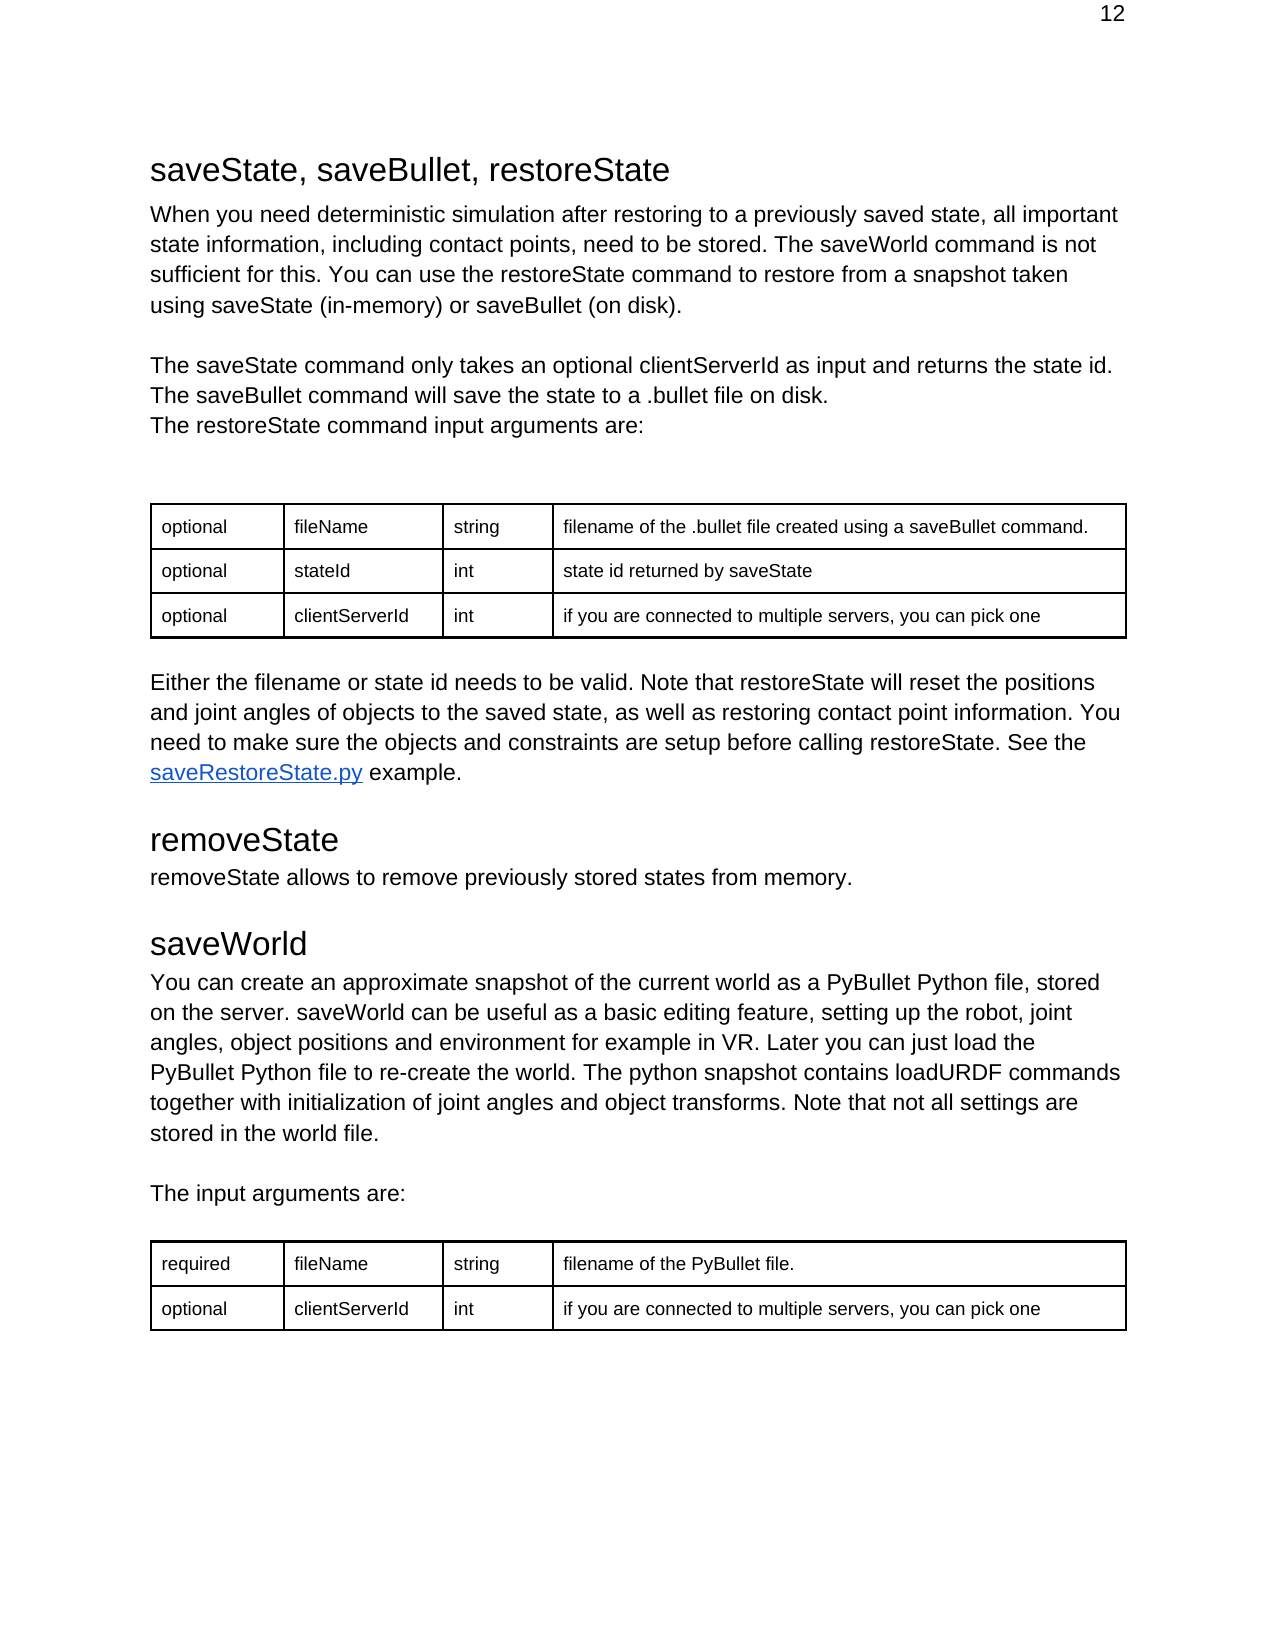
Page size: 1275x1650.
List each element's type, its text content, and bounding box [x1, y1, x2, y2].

text You can create an approximate snapshot of the current world as a PyBullet Python file, stored on the server. saveWorld can be useful as a basic editing feature, setting up the robot, joint angles, object positions and environment for example in VR. Later you can just load the PyBullet Python file to re-create the world. The python snapshot contains loadURDF commands together with initialization of joint angles and object transforms. Note that not all settings are stored in the world file. [150, 968, 1125, 1146]
table_header required [152, 1243, 283, 1285]
table_cell stateId [285, 550, 442, 592]
text saveWorld [150, 924, 1125, 963]
table_cell int [444, 550, 552, 592]
table_cell int [444, 594, 552, 636]
subtitle saveState, saveBullet, restoreState [150, 150, 1125, 188]
table_cell clientServerId [285, 1287, 442, 1329]
table_cell optional [152, 594, 283, 636]
table_cell clientServerId [285, 594, 442, 636]
table_cell if you are connected to multiple servers, you can pick one [554, 594, 1125, 636]
table_cell optional [152, 1287, 283, 1329]
text removeState allows to remove previously stored states from memory. [150, 864, 1125, 890]
text The input arguments are: [150, 1180, 1125, 1206]
text The saveState command only takes an optional clientServerId as input and returns the state id. [150, 352, 1125, 378]
table_header fileName [285, 1243, 442, 1285]
text The saveBullet command will save the state to a .bullet file on disk. [150, 382, 1125, 408]
table_cell optional [152, 550, 283, 592]
table_cell state id returned by saveState [554, 550, 1125, 592]
text Either the filename or state id needs to be valid. Note that restoreState will reset the positions and joint angles of objects to the saved state, as well as restoring contact point information. You need to make sure the objects and constraints are setup before calling restoreState. See the saveRestoreState.py example. [150, 669, 1125, 786]
table_cell int [444, 1287, 552, 1329]
table_header string [444, 1243, 552, 1285]
text The restoreState command input arguments are: [150, 412, 1125, 439]
text When you need deterministic simulation after restoring to a previously saved state, all important state information, including contact points, need to be stored. The saveWorld command is not sufficient for this. You can use the restoreState command to restore from a snapshot taken using saveState (in-memory) or saveBullet (on disk). [150, 201, 1125, 318]
text removeState [150, 820, 1125, 858]
table_cell if you are connected to multiple servers, you can pick one [554, 1287, 1125, 1329]
table_header fileName [285, 505, 442, 547]
table_header optional [152, 505, 283, 547]
table_header string [444, 505, 552, 547]
table_header filename of the PyBullet file. [554, 1243, 1125, 1285]
table_header filename of the .bullet file created using a saveBullet command. [554, 505, 1125, 547]
